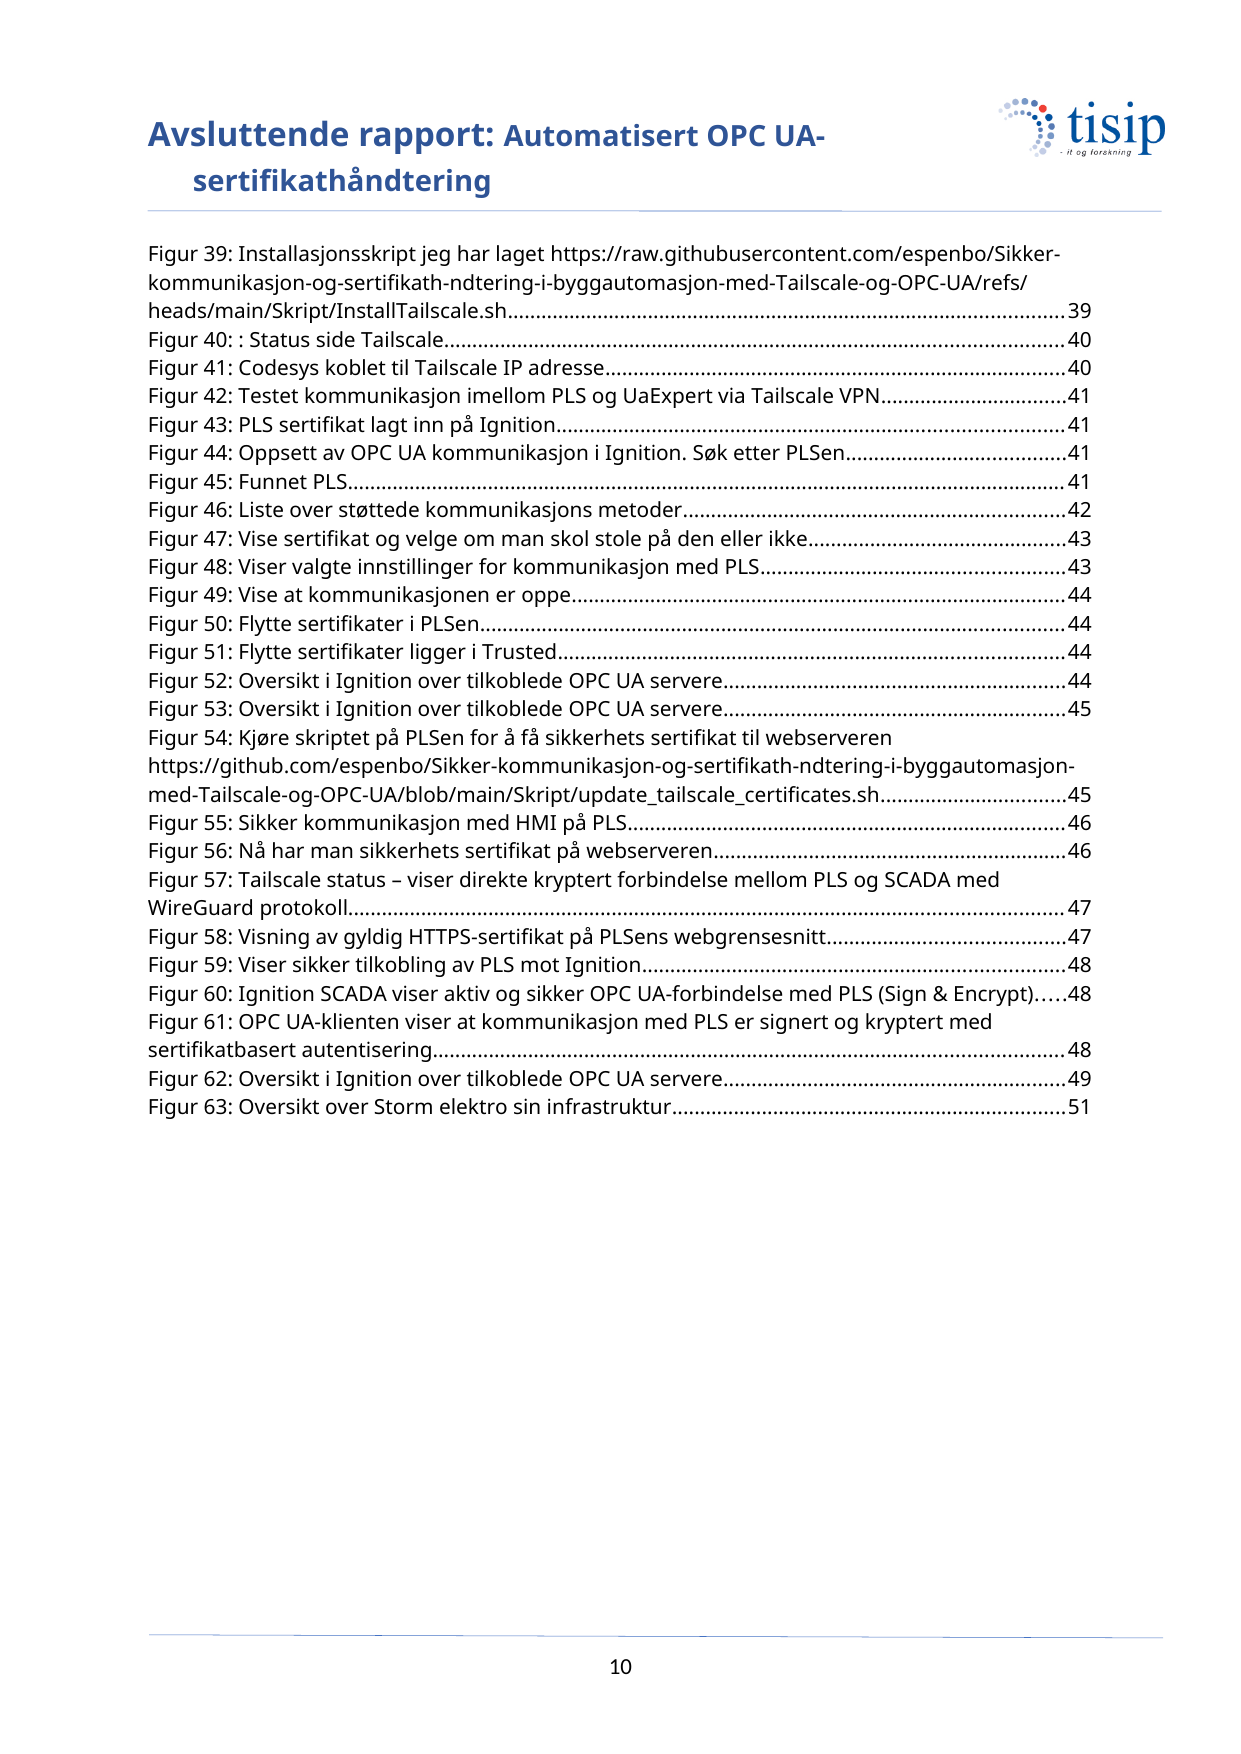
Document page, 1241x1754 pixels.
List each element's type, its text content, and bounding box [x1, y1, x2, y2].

text Figur 52: Oversikt i Ignition over tilkoblede OPC UA servere 44 [148, 666, 1093, 694]
text Figur 58: Visning av gyldig HTTPS-sertifikat på PLSens webgrensesnitt 47 [148, 922, 1093, 950]
text Figur 46: Liste over støttede kommunikasjons metoder 42 [148, 495, 1093, 524]
text Figur 47: Vise sertifikat og velge om man skol stole på den eller ikke 43 [148, 524, 1093, 552]
text Figur 49: Vise at kommunikasjonen er oppe 44 [148, 581, 1093, 609]
text Figur 40: : Status side Tailscale 40 [148, 325, 1093, 353]
text Figur 63: Oversikt over Storm elektro sin infrastruktur 51 [148, 1092, 1093, 1121]
text Figur 62: Oversikt i Ignition over tilkoblede OPC UA servere 49 [148, 1064, 1093, 1092]
picture [991, 92, 1169, 160]
text Figur 42: Testet kommunikasjon imellom PLS og UaExpert via Tailscale VPN 41 [148, 382, 1093, 410]
text Figur 56: Nå har man sikkerhets sertifikat på webserveren 46 [148, 837, 1093, 865]
text Figur 43: PLS sertifikat lagt inn på Ignition 41 [148, 410, 1093, 438]
text Figur 59: Viser sikker tilkobling av PLS mot Ignition 48 [148, 950, 1093, 979]
text Figur 61: OPC UA-klienten viser at kommunikasjon med PLS er signert og kryptert med sertifikatbasert autentisering 48 [148, 1007, 1093, 1064]
text Figur 44: Oppsett av OPC UA kommunikasjon i Ignition. Søk etter PLSen 41 [148, 438, 1093, 467]
text Figur 41: Codesys koblet til Tailscale IP adresse 40 [148, 353, 1093, 382]
text Figur 45: Funnet PLS 41 [148, 467, 1093, 495]
text Figur 50: Flytte sertifikater i PLSen 44 [148, 609, 1093, 637]
text Figur 39: Installasjonsskript jeg har laget https://raw.githubusercontent.com/espenbo/Sikker-kommunikasjon-og-sertifikath-ndtering-i-byggautomasjon-med-Tailscale-og-OPC-UA/refs/heads/main/Skript/InstallTailscale.sh 39 [148, 239, 1093, 325]
text Figur 57: Tailscale status – viser direkte kryptert forbindelse mellom PLS og SCADA med WireGuard protokoll 47 [148, 865, 1093, 922]
text Figur 51: Flytte sertifikater ligger i Trusted 44 [148, 637, 1093, 666]
text Figur 54: Kjøre skriptet på PLSen for å få sikkerhets sertifikat til webserveren https://github.com/espenbo/Sikker-kommunikasjon-og-sertifikath-ndtering-i-byggautomasjon-med-Tailscale-og-OPC-UA/blob/main/Skript/update_tailscale_certificates.sh 45 [148, 723, 1093, 808]
text Figur 55: Sikker kommunikasjon med HMI på PLS 46 [148, 808, 1093, 837]
text Figur 60: Ignition SCADA viser aktiv og sikker OPC UA-forbindelse med PLS (Sign & Encrypt) 48 [148, 979, 1093, 1007]
text Figur 53: Oversikt i Ignition over tilkoblede OPC UA servere 45 [148, 694, 1093, 723]
text Figur 48: Viser valgte innstillinger for kommunikasjon med PLS 43 [148, 552, 1093, 581]
